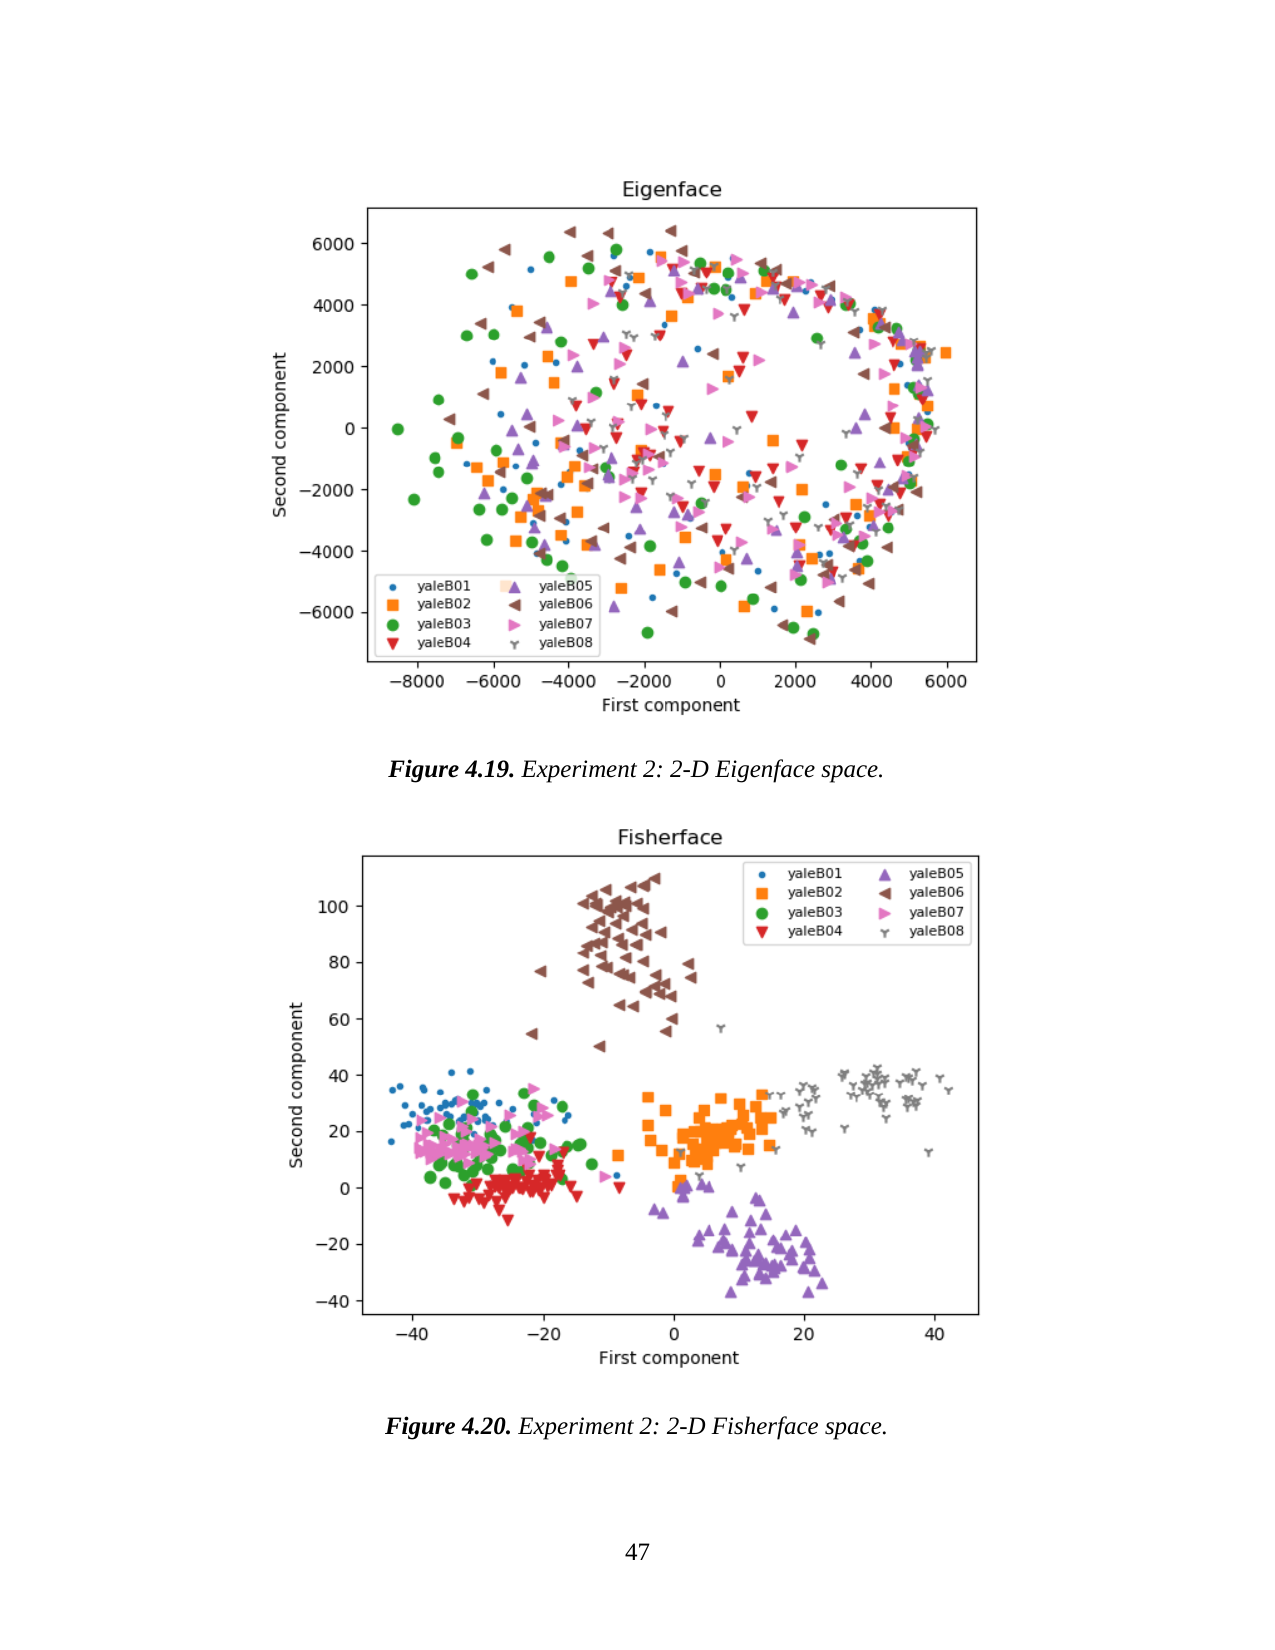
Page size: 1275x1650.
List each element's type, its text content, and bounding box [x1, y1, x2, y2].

picture [273, 811, 1002, 1378]
text Figure 4.20. Experiment 2: 2-D Fisherface space. [150, 1411, 1125, 1440]
picture [269, 150, 1006, 721]
text Figure 4.19. Experiment 2: 2-D Eigenface space. [150, 754, 1125, 782]
